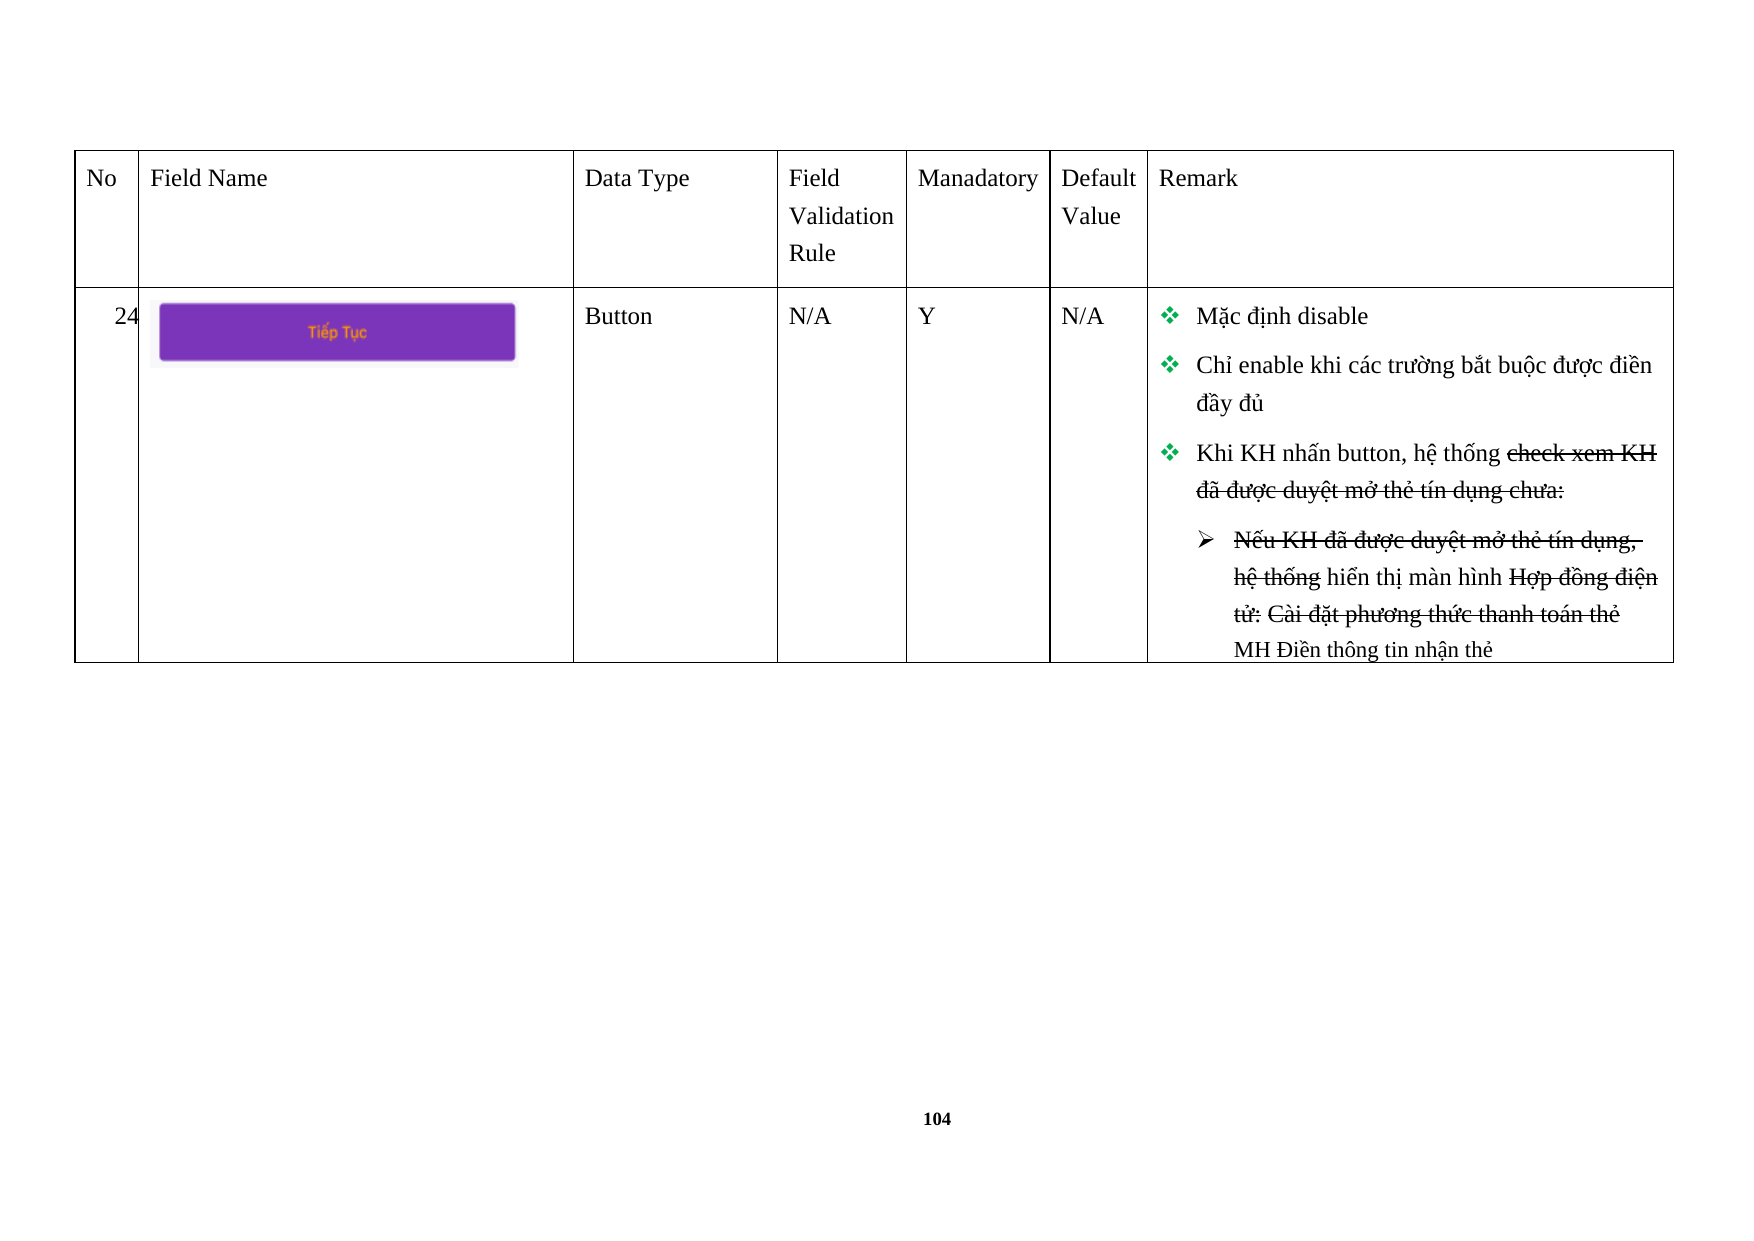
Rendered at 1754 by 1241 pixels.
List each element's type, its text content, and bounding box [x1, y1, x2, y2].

table_cell Mặc định disable Chỉ enable khi các trường bắt buộc được điền đầy đủ Khi KH nhấn button, hệ thống check xem KH đã được duyệt mở thẻ tín dụng chưa: Nếu KH đã được duyệt mở thẻ tín dụng, hệ thống hiển thị màn hình Hợp đồng điện tử: Cài đặt phương thức thanh toán thẻ MH Điền thông tin nhận thẻ Nếu KH chưa được duyệt mở thẻ tín dụng, hệ thống hiển thị pop up xác nhận thông tin đã điền: Button Kiểm tra lại: khi nhấn: tắt pop up, ở nguyên màn hình hiện tại, các thông tin được giữ nguyên Button Chắc chắn: đi đến màn hình Nhập mã xác thực (TS authen) [1148, 288, 1673, 662]
table_cell N/A [1051, 288, 1147, 662]
table_header Field Name [139, 151, 573, 287]
table_cell [76, 288, 138, 662]
table_header Field Validation Rule [778, 151, 906, 287]
table_cell Y [907, 288, 1049, 662]
table_header Manadatory [907, 151, 1049, 287]
table_cell [139, 288, 573, 662]
picture [150, 300, 519, 368]
table_header Remark [1148, 151, 1673, 287]
table_header Data Type [574, 151, 777, 287]
table_header No [76, 151, 138, 287]
table_header Default Value [1051, 151, 1147, 287]
table_cell N/A [778, 288, 906, 662]
table_cell Button [574, 288, 777, 662]
